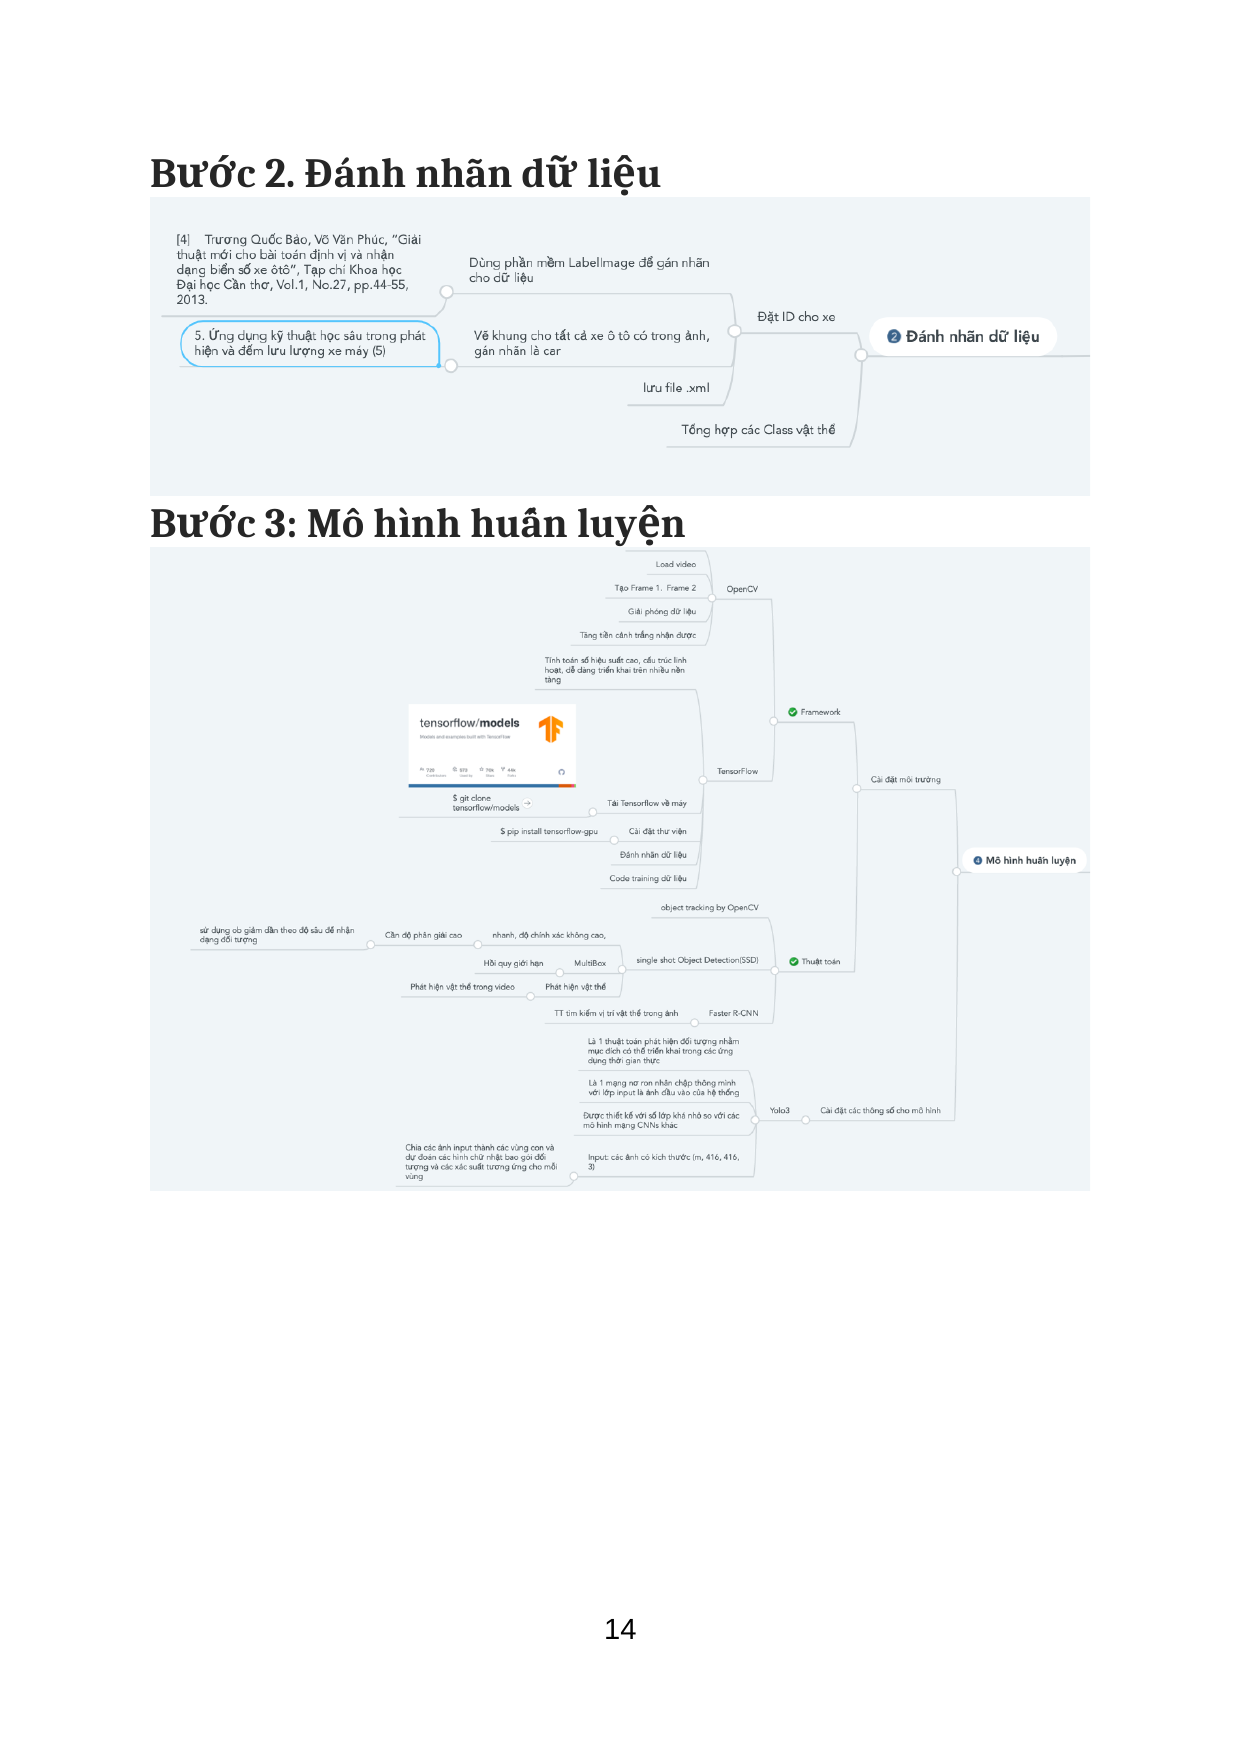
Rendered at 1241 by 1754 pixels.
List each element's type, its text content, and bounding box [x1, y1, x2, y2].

picture [150, 547, 1091, 1191]
picture [150, 197, 1091, 496]
subtitle Bước 3: Mô hình huấn luyện [150, 499, 1090, 547]
subtitle Bước 2. Đánh nhãn dữ liệu [150, 150, 1090, 197]
